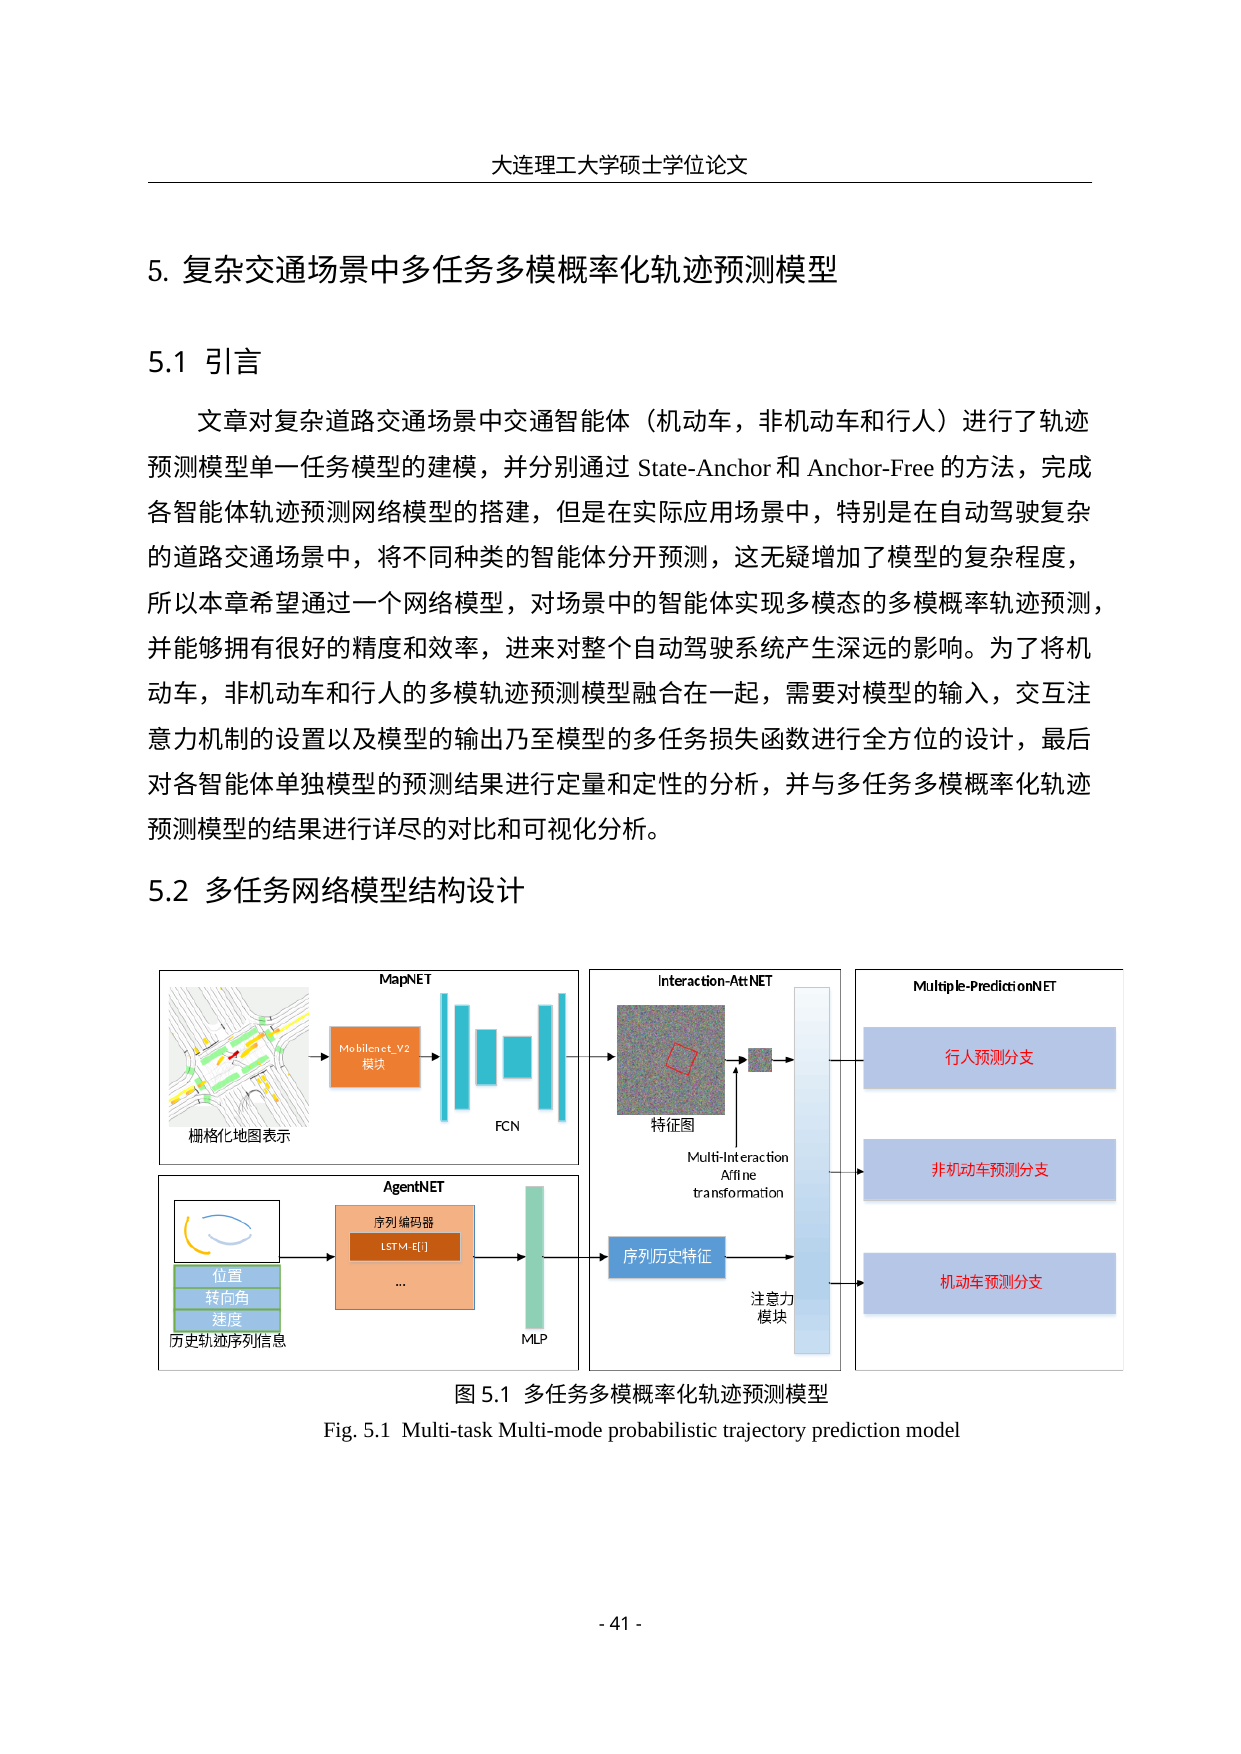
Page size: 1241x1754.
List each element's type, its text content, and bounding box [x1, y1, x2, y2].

text 文章对复杂道路交通场景中交通智能体（机动车，非机动车和行人）进行了轨迹预测模型单一任务模型的建模，并分别通过State-Anchor和Anchor-Free的方法，完成各智能体轨迹预测网络模型的搭建，但是在实际应用场景中，特别是在自动驾驶复杂的道路交通场景中，将不同种类的智能体分开预测，这无疑增加了模型的复杂程度，所以本章希望通过一个网络模型，对场景中的智能体实现多模态的多模概率轨迹预测，并能够拥有很好的精度和效率，进来对整个自动驾驶系统产生深远的影响。为了将机动车，非机动车和行人的多模轨迹预测模型融合在一起，需要对模型的输入，交互注意力机制的设置以及模型的输出乃至模型的多任务损失函数进行全方位的设计，最后对各智能体单独模型的预测结果进行定量和定性的分析，并与多任务多模概率化轨迹预测模型的结果进行详尽的对比和可视化分析。 [148, 402, 1092, 846]
text 图5.1 多任务多模概率化轨迹预测模型 [148, 1377, 1092, 1409]
subtitle 5.1 引言 [148, 338, 1092, 381]
text 5. 复杂交通场景中多任务多模概率化轨迹预测模型 [148, 246, 1092, 291]
text Fig. 5.1 Multi-task Multi-mode probabilistic trajectory prediction model [148, 1417, 1092, 1442]
subtitle 5.2 多任务网络模型结构设计 [148, 867, 1092, 910]
